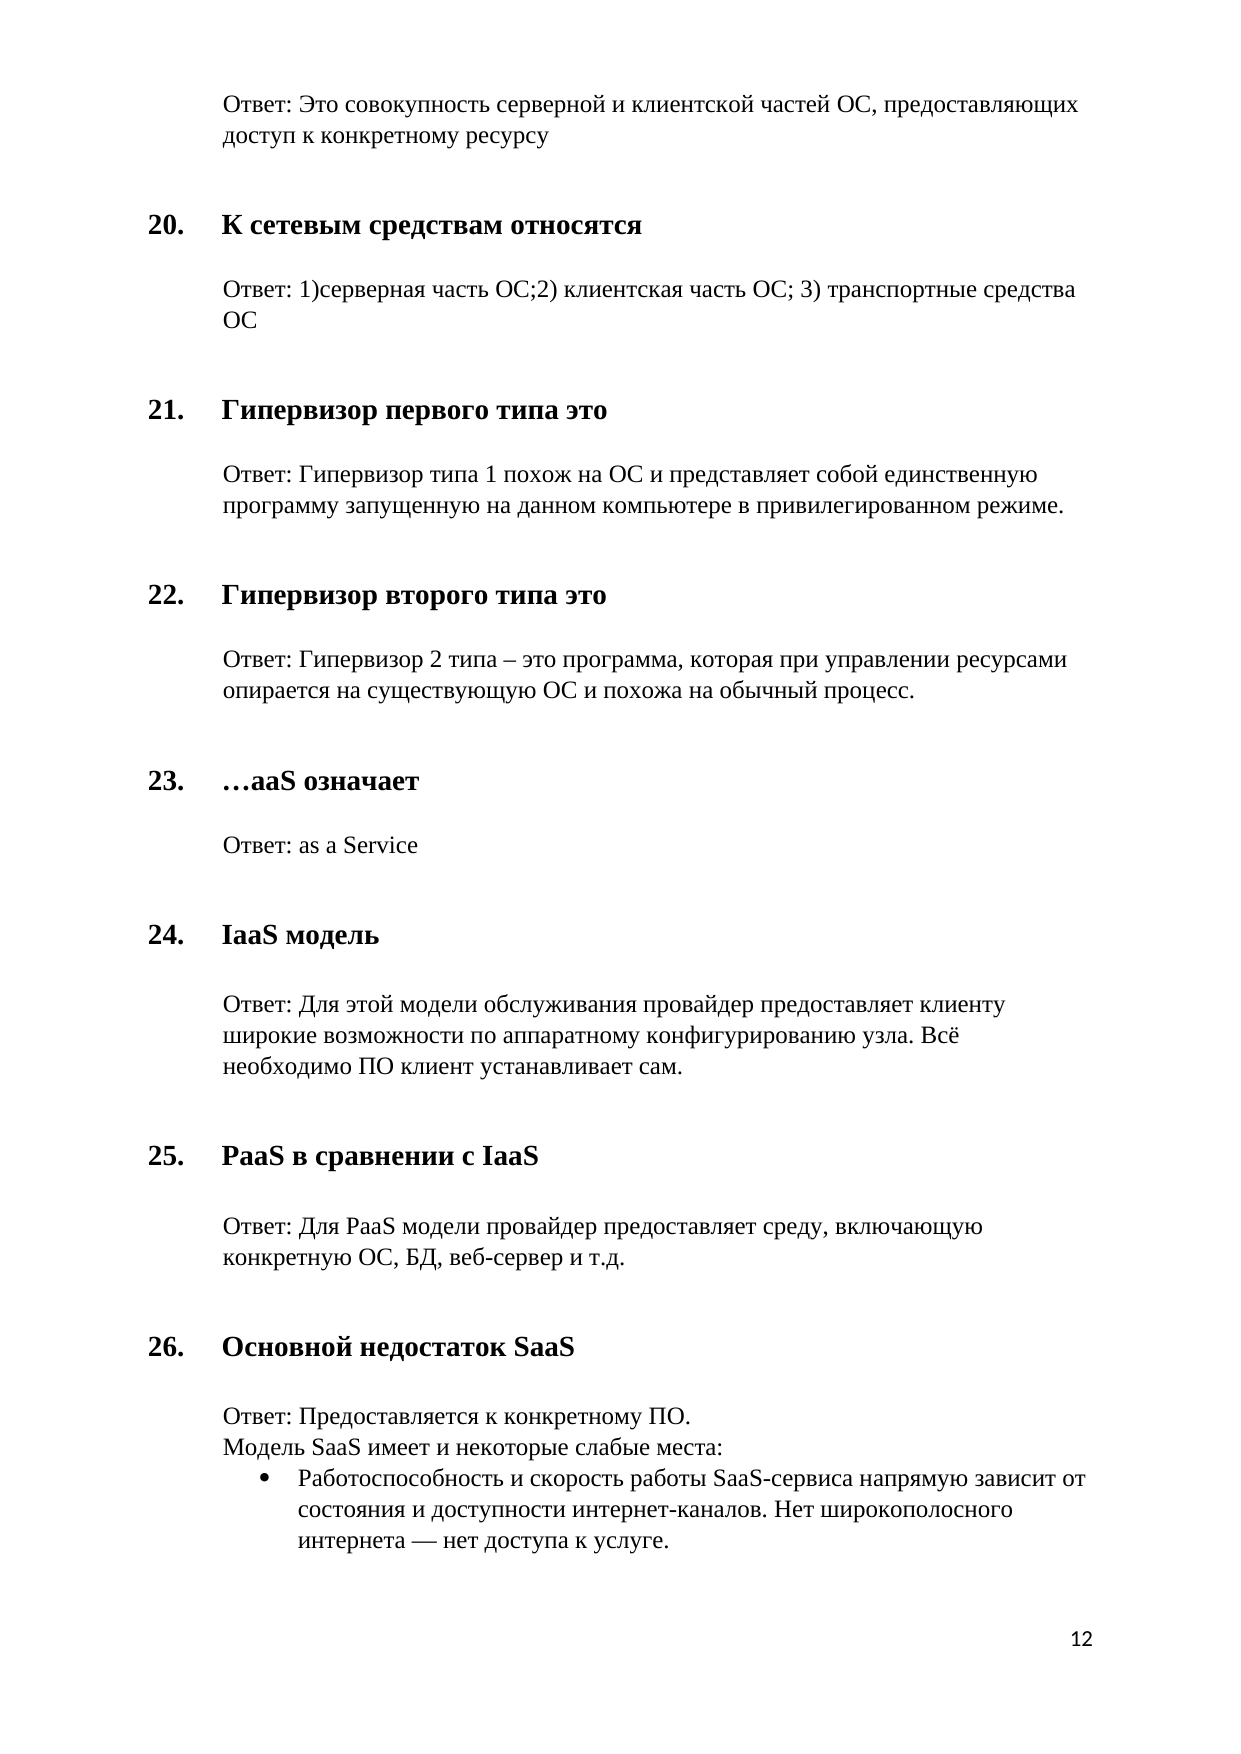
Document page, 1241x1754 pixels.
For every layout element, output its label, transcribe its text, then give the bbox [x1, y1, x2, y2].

list Ответ: Предоставляется к конкретному ПО. [223, 1401, 1093, 1430]
subtitle 24. IaaS модель [148, 917, 1093, 951]
list Ответ: as a Service [223, 830, 1093, 859]
list Ответ: Гипервизор типа 1 похож на ОС и представляет собой единственную программу запущенную на данном компьютере в привилегированном режиме. [223, 459, 1093, 519]
subtitle 21. Гипервизор первого типа это [148, 392, 1093, 426]
list Ответ: Это совокупность серверной и клиентской частей ОС, предоставляющих доступ к конкретному ресурсу [223, 89, 1093, 148]
subtitle 22. Гипервизор второго типа это [148, 577, 1093, 611]
list Ответ: Для этой модели обслуживания провайдер предоставляет клиенту широкие возможности по аппаратному конфигурированию узла. Всё необходимо ПО клиент устанавливает сам. [223, 989, 1093, 1080]
list Работоспособность и скорость работы SaaS-сервиса напрямую зависит от состояния и доступности интернет-каналов. Нет широкополосного интернета — нет доступа к услуге. [260, 1463, 1093, 1554]
subtitle 25. PaaS в сравнении с IaaS [148, 1138, 1093, 1172]
list Ответ: 1)серверная часть ОС;2) клиентская часть ОС; 3) транспортные средства ОС [223, 274, 1093, 334]
subtitle 20. К сетевым средствам относятся [148, 207, 1093, 240]
list Ответ: Гипервизор 2 типа – это программа, которая при управлении ресурсами опирается на существующую ОС и похожа на обычный процесс. [223, 644, 1093, 704]
subtitle 26. Основной недостаток SaaS [148, 1329, 1093, 1362]
subtitle 23. …aaS означает [148, 763, 1093, 796]
list Модель SaaS имеет и некоторые слабые места: [223, 1432, 1093, 1461]
list Ответ: Для PaaS модели провайдер предоставляет среду, включающую конкретную ОС, БД, веб-сервер и т.д. [223, 1211, 1093, 1271]
